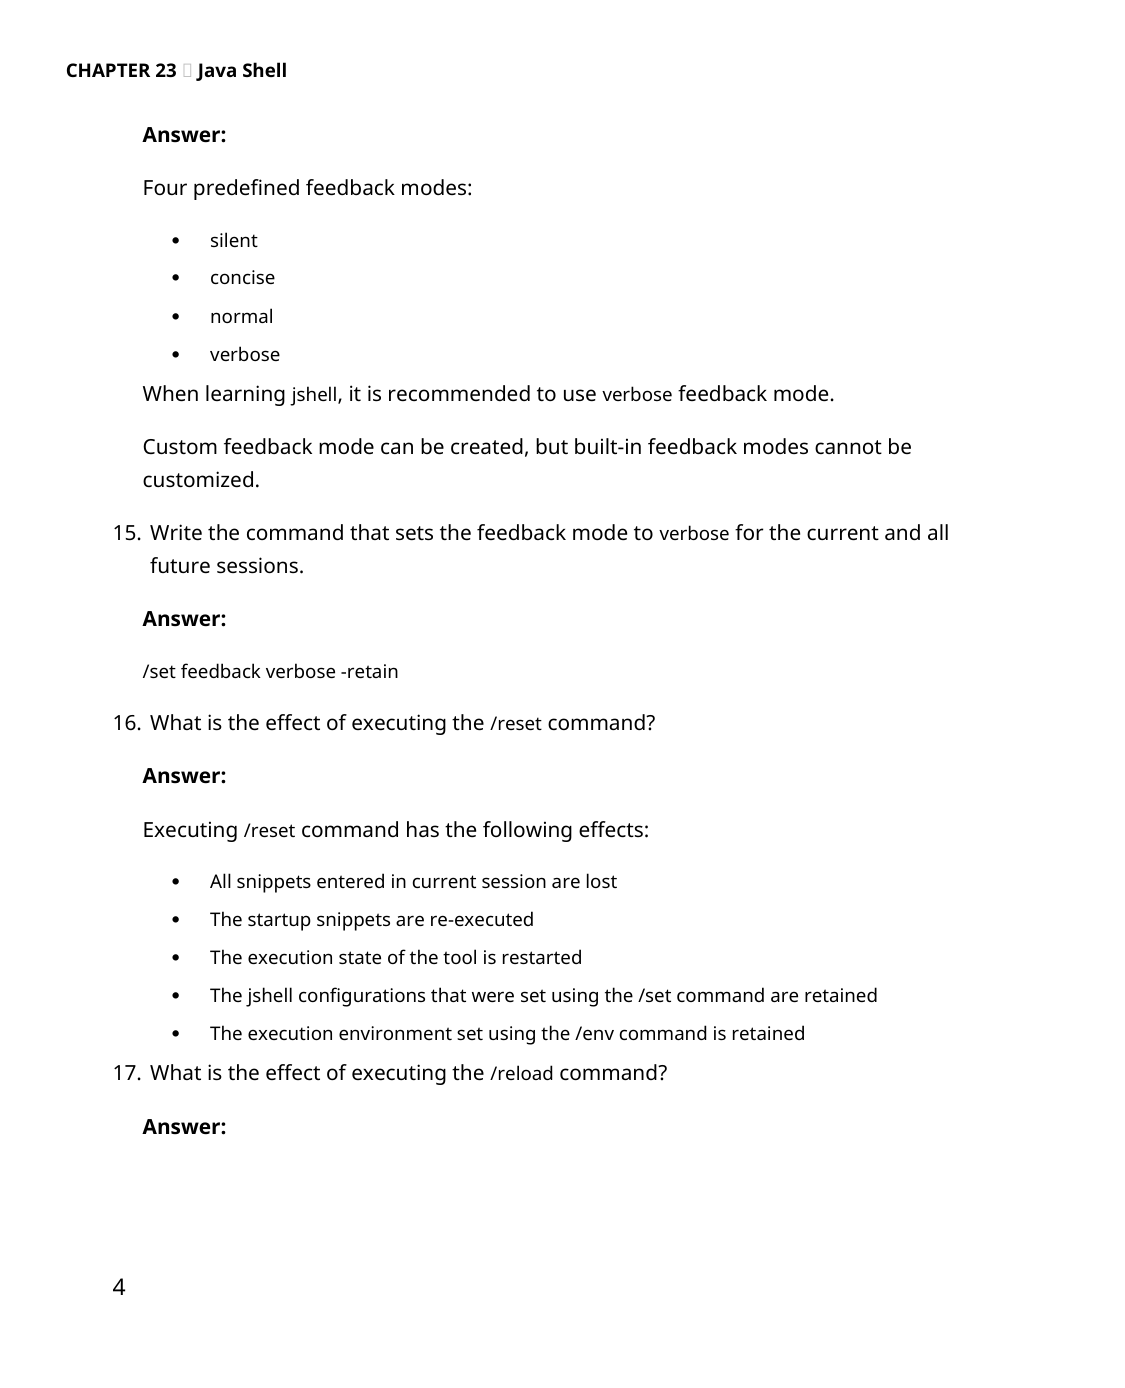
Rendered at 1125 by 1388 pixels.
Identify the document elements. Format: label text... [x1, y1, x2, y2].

text The startup snippets are re-executed [172, 906, 1012, 932]
text When learning jshell, it is recommended to use verbose feedback mode. [142, 379, 982, 407]
text Answer: [142, 120, 982, 148]
text What is the effect of executing the /reset command? [112, 708, 1012, 736]
text The execution state of the tool is restarted [172, 944, 1012, 970]
text Four predefined feedback modes: [142, 173, 982, 202]
text Write the command that sets the feedback mode to verbose for the current and all future sessions. [112, 518, 1012, 579]
text normal [172, 303, 1012, 328]
text Answer: [142, 1112, 982, 1140]
text concise [172, 265, 1012, 290]
text silent [172, 227, 1012, 252]
text All snippets entered in current session are lost [172, 868, 1012, 894]
text What is the effect of executing the /reload command? [112, 1058, 1012, 1087]
text /set feedback verbose -retain [142, 658, 982, 683]
text Executing /reset command has the following effects: [142, 815, 982, 843]
text Answer: [142, 761, 982, 790]
text verbose [172, 341, 1012, 366]
text Custom feedback mode can be created, but built-in feedback modes cannot be customized. [142, 432, 982, 493]
text The execution environment set using the /env command is retained [172, 1020, 1012, 1046]
text Answer: [142, 604, 982, 633]
text The jshell configurations that were set using the /set command are retained [172, 982, 1012, 1008]
